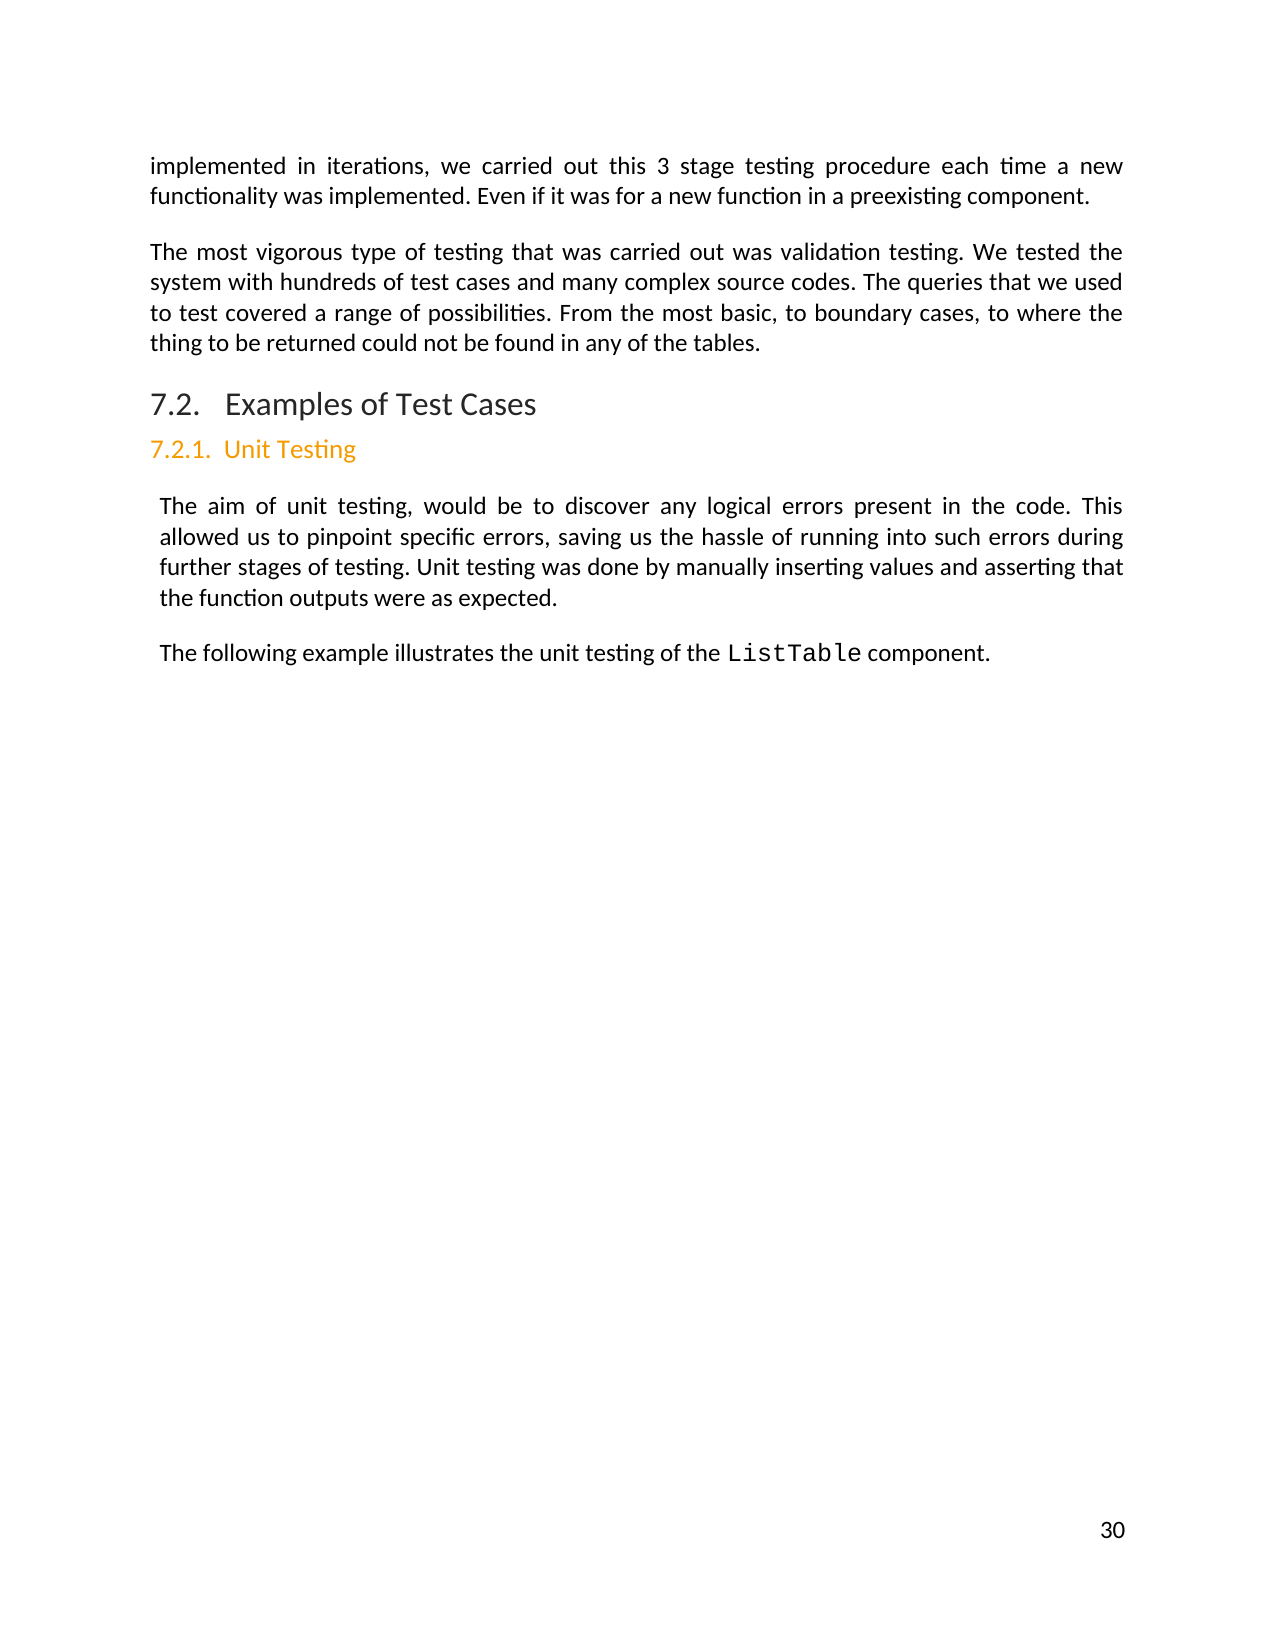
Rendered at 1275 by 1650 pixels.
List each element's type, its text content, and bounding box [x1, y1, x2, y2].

text The aim of unit testing, would be to discover any logical errors present in the code. This allowed us to pinpoint specific errors, saving us the hassle of running into such errors during further stages of testing. Unit testing was done by manually inserting values and asserting that the function outputs were as expected. [159, 490, 1125, 612]
text The most vigorous type of testing that was carried out was validation testing. We tested the system with hundreds of test cases and many complex source codes. The queries that we used to test covered a range of possibilities. From the most basic, to boundary cases, to where the thing to be returned could not be found in any of the tables. [150, 236, 1125, 358]
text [150, 150, 1125, 211]
subtitle Unit Testing [150, 432, 1125, 465]
subtitle Examples of Test Cases [150, 383, 1125, 424]
text The following example illustrates the unit testing of the ListTable component. [159, 637, 1125, 669]
